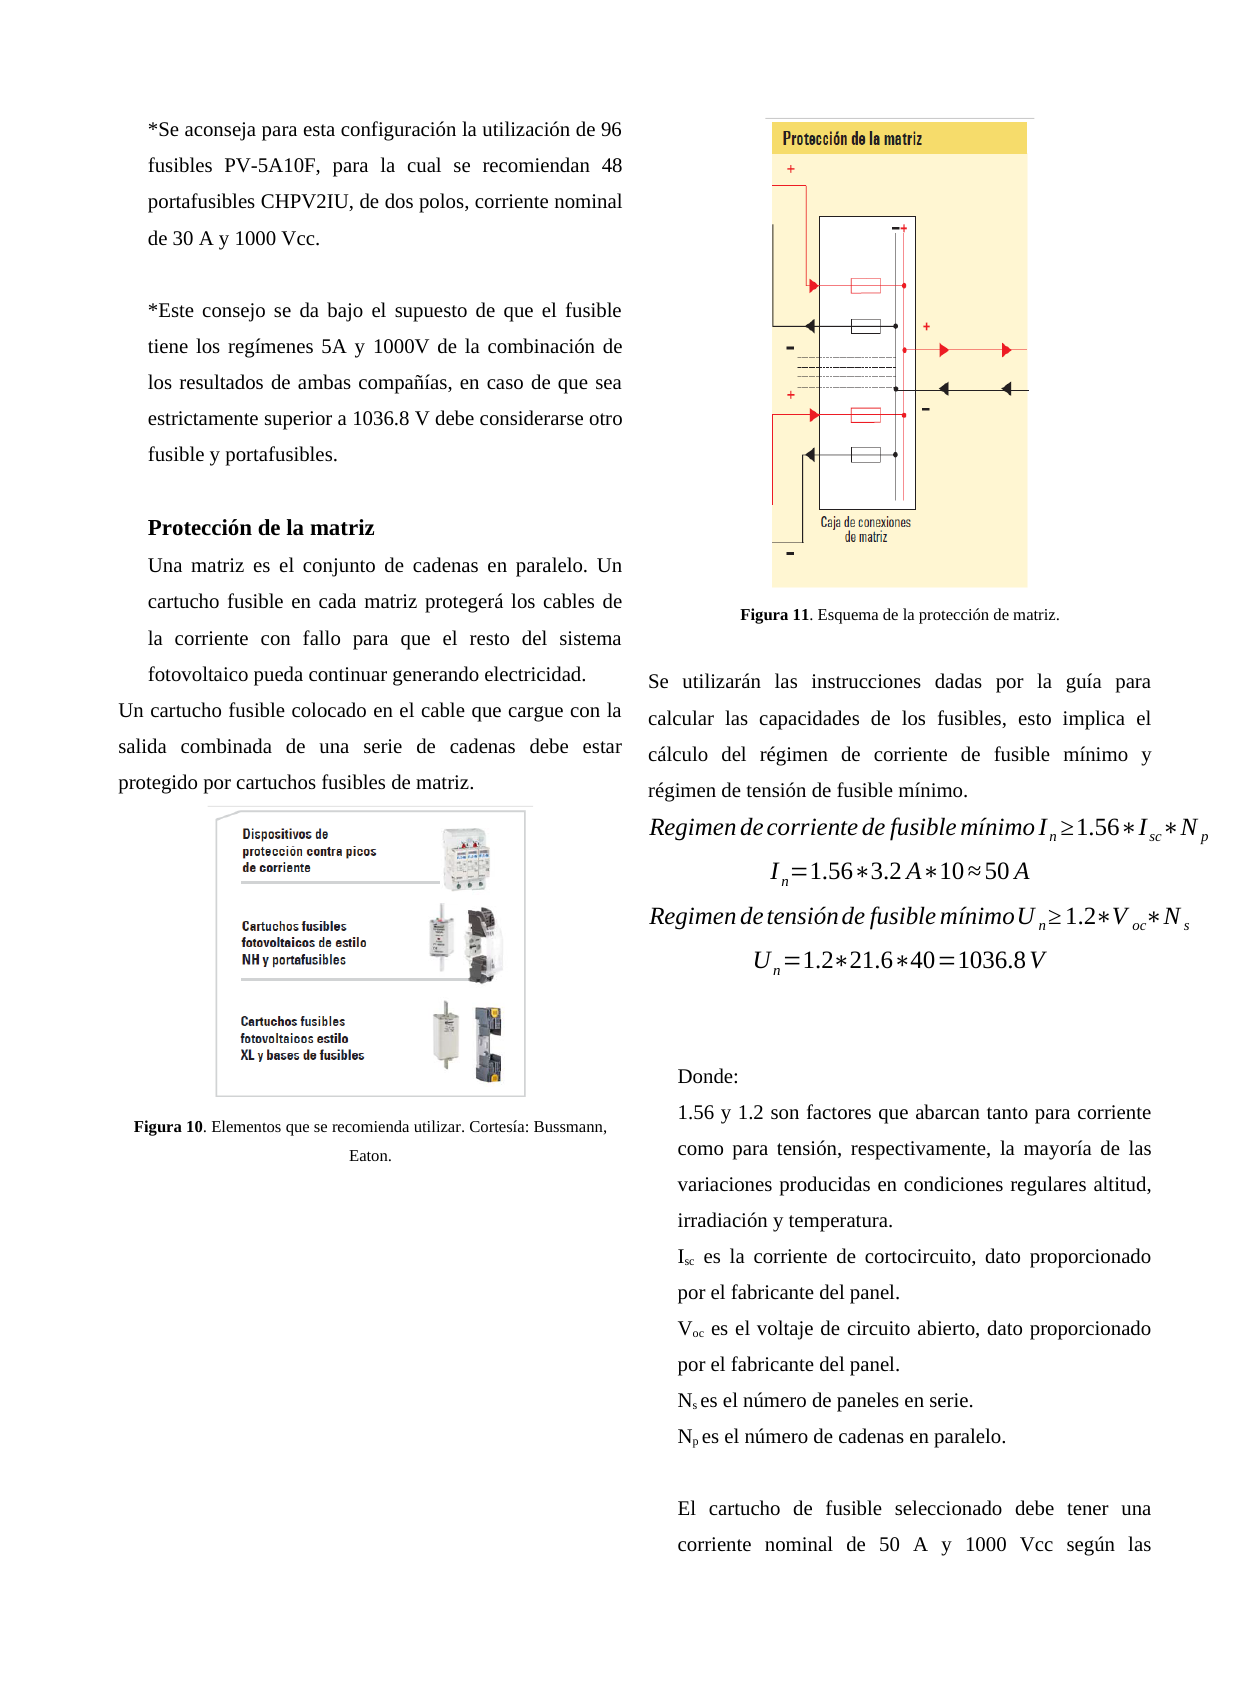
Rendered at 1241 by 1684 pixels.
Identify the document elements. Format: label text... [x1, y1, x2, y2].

text Figura 10. Elementos que se recomienda utilizar. Cortesía: Bussmann, Eaton. [118, 1117, 623, 1165]
text *Se aconseja para esta configuración la utilización de 96 fusibles PV-5A10F, para la cual se recomiendan 48 portafusibles CHPV2IU, de dos polos, corriente nominal de 30 A y 1000 Vcc. [148, 117, 623, 249]
text Isc es la corriente de cortocircuito, dato proporcionado por el fabricante del panel. [677, 1244, 1152, 1304]
text Np es el número de cadenas en paralelo. [677, 1424, 1152, 1448]
text Una matriz es el conjunto de cadenas en paralelo. Un cartucho fusible en cada matriz protegerá los cables de la corriente con fallo para que el resto del sistema fotovoltaico pueda continuar generando electricidad. [148, 553, 623, 686]
text Donde: [677, 1064, 1152, 1088]
text Se utilizarán las instrucciones dadas por la guía para calcular las capacidades de los fusibles, esto implica el cálculo del régimen de corriente de fusible mínimo y régimen de tensión de fusible mínimo. [648, 669, 1152, 802]
picture [765, 117, 1035, 592]
text Voc es el voltaje de circuito abierto, dato proporcionado por el fabricante del panel. [677, 1316, 1152, 1376]
text *Este consejo se da bajo el supuesto de que el fusible tiene los regímenes 5A y 1000V de la combinación de los resultados de ambas compañías, en caso de que sea estrictamente superior a 1036.8 V debe considerarse otro fusible y portafusibles. [148, 298, 623, 466]
text Ns es el número de paneles en serie. [677, 1388, 1152, 1412]
text 1.56 y 1.2 son factores que abarcan tanto para corriente como para tensión, respectivamente, la mayoría de las variaciones producidas en condiciones regulares altitud, irradiación y temperatura. [677, 1100, 1152, 1232]
text Protección de la matriz [148, 514, 623, 540]
text Figura 11. Esquema de la protección de matriz. [648, 605, 1152, 624]
text Un cartucho fusible colocado en el cable que cargue con la salida combinada de una serie de cadenas debe estar protegido por cartuchos fusibles de matriz. [118, 697, 623, 794]
picture [207, 805, 534, 1104]
